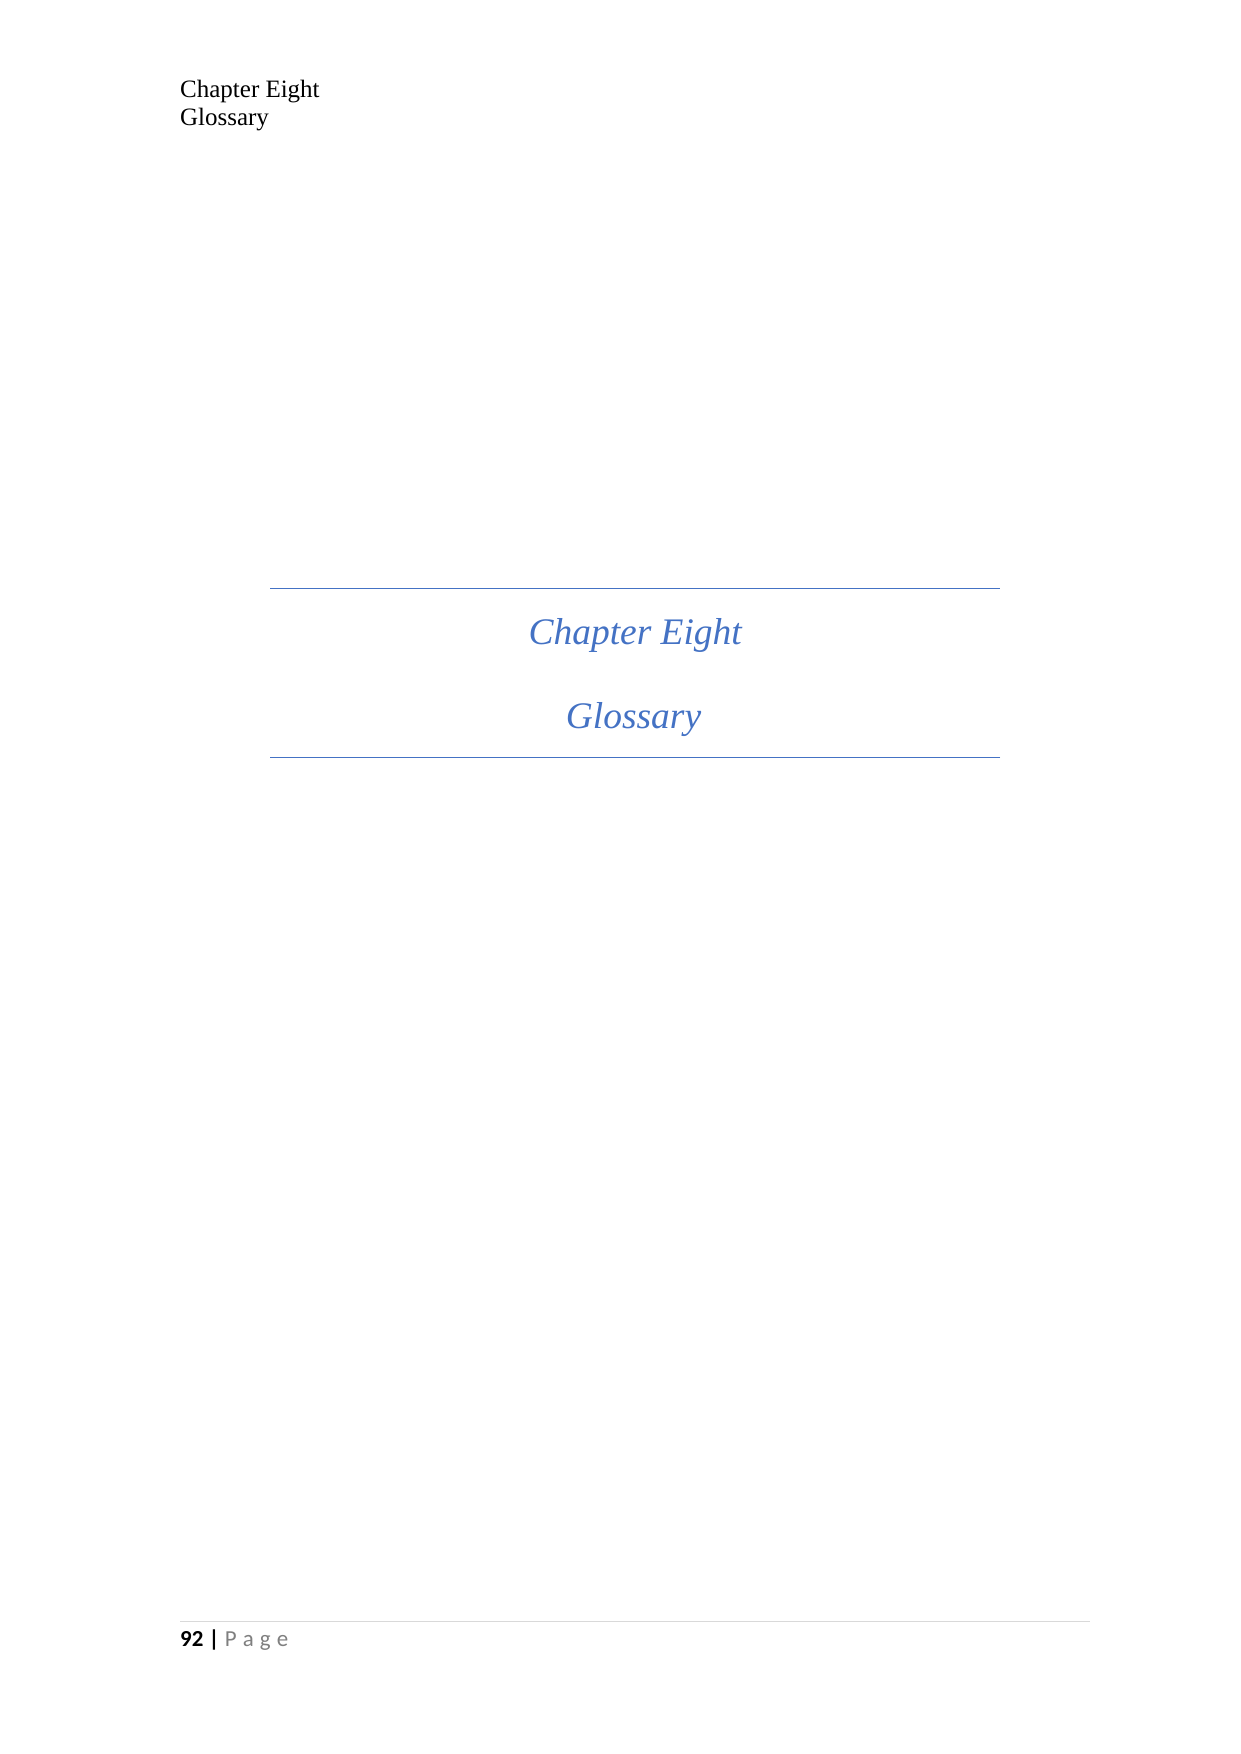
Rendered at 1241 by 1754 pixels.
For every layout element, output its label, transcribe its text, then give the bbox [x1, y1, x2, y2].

text Glossary [270, 671, 1000, 757]
text Chapter Eight [270, 589, 1000, 652]
